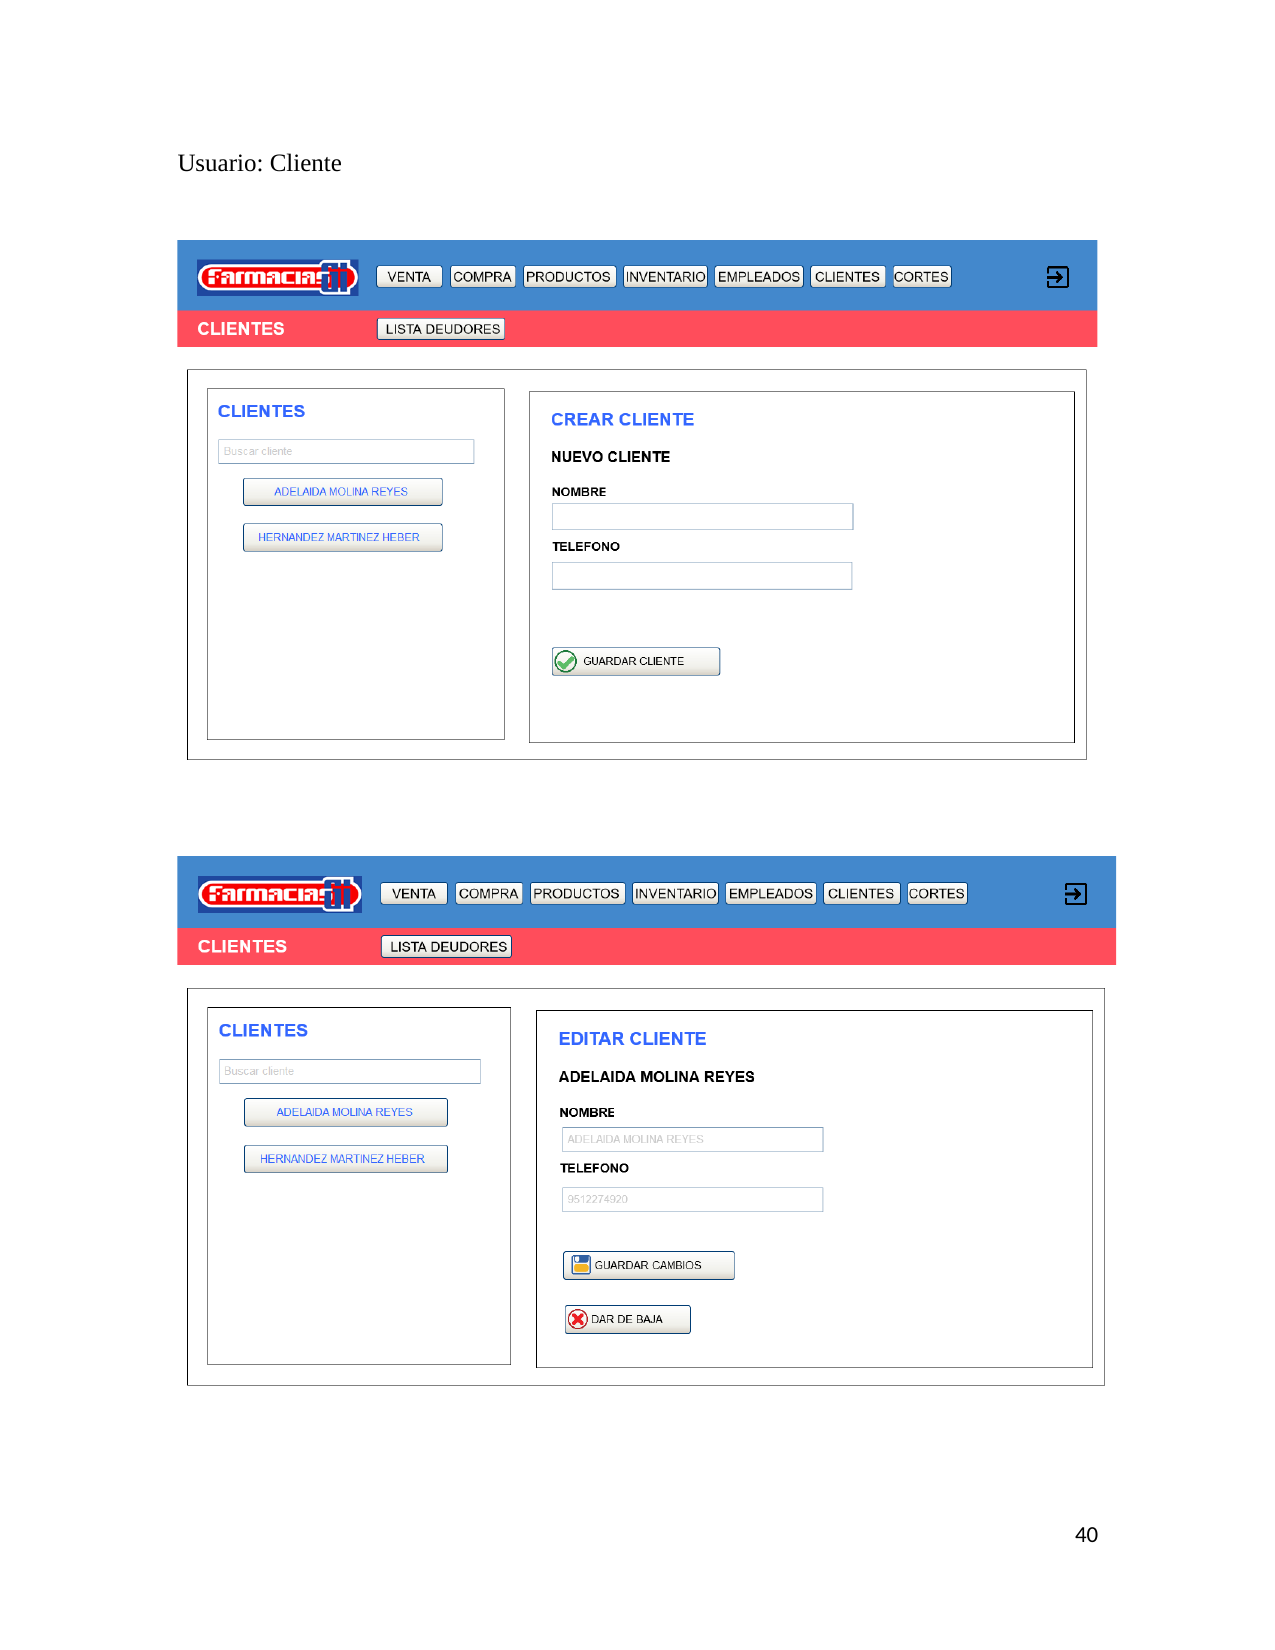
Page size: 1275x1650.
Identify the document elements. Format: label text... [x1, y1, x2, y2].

picture [177, 240, 1098, 793]
text Usuario: Cliente [177, 148, 1098, 176]
picture [177, 856, 1117, 1419]
